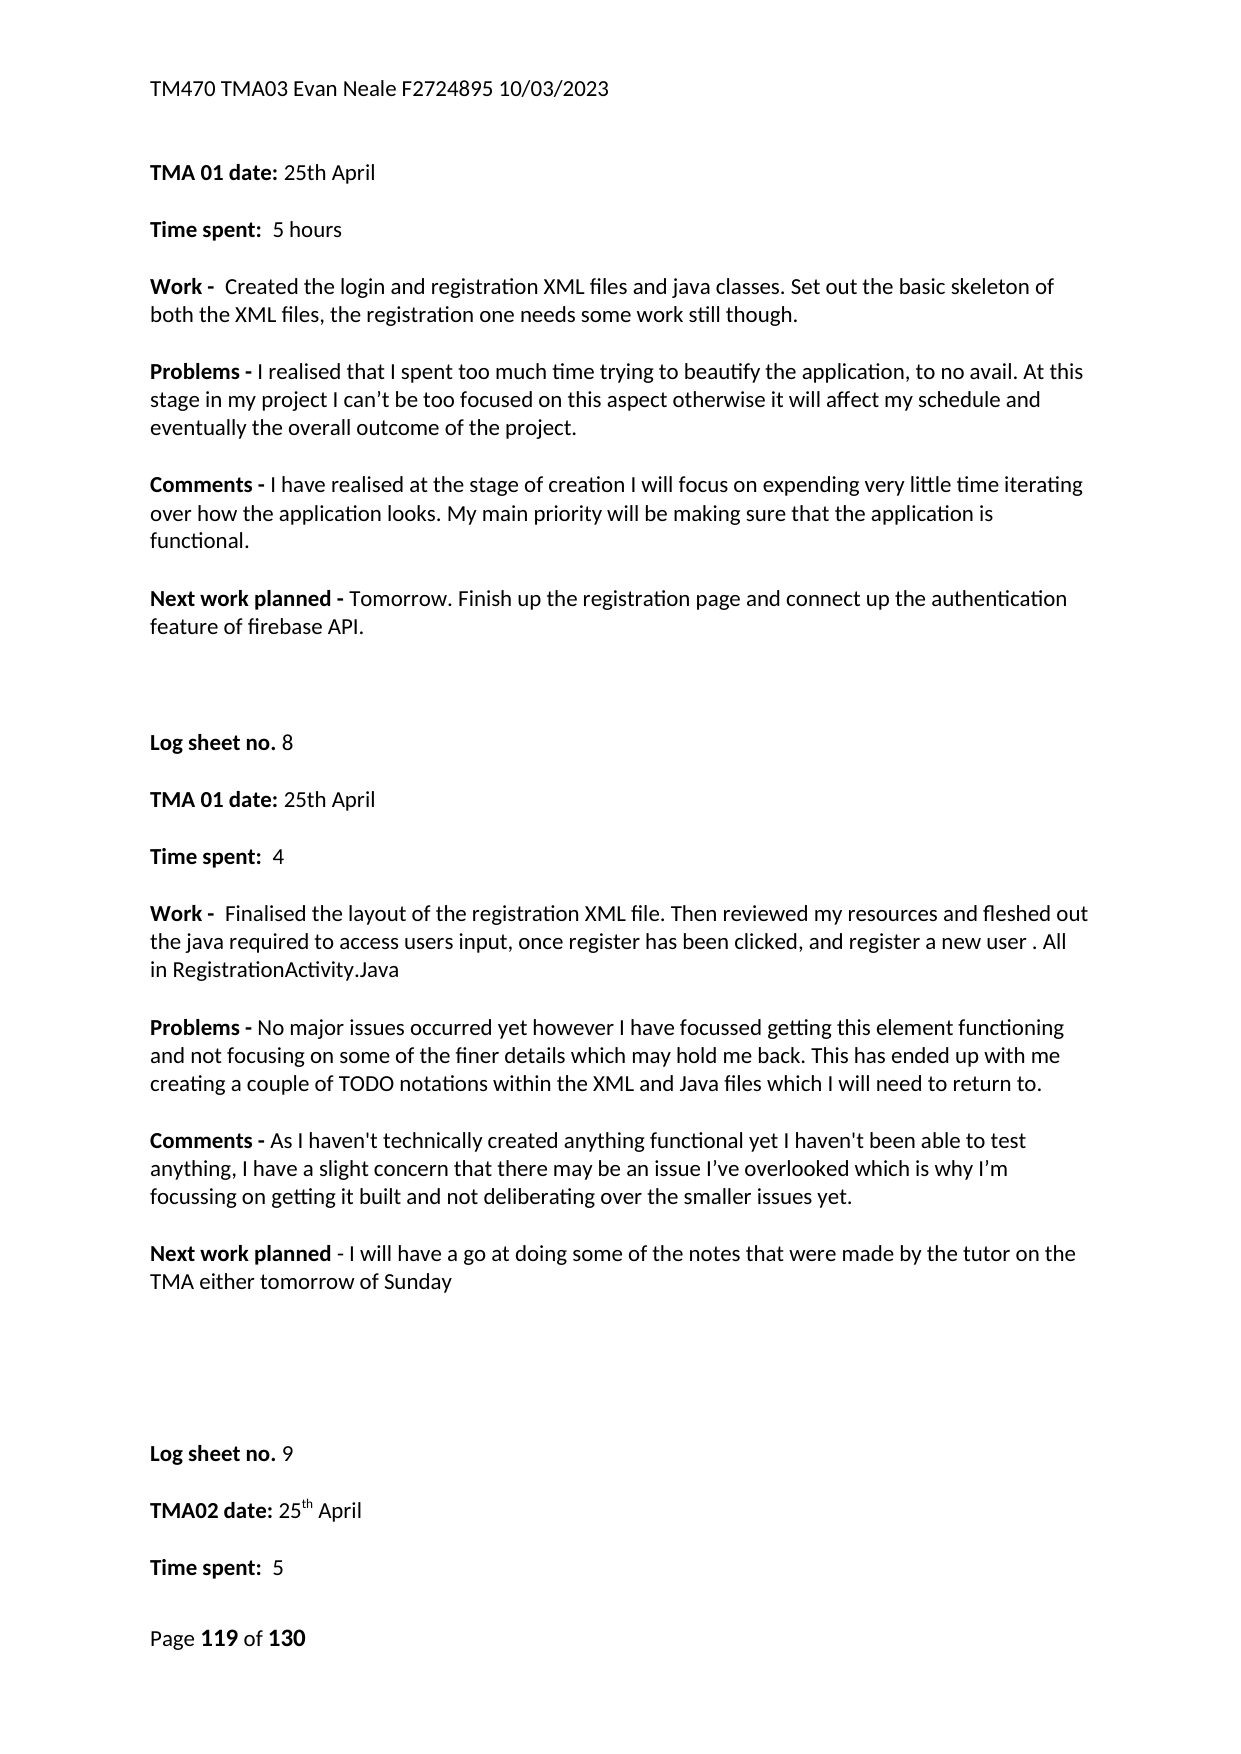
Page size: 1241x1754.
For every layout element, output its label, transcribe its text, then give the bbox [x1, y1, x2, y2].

text Time spent: 4 [150, 842, 1090, 870]
text Comments - As I haven't technically created anything functional yet I haven't been able to test anything, I have a slight concern that there may be an issue I’ve overlooked which is why I’m focussing on getting it built and not deliberating over the smaller issues yet. [150, 1126, 1090, 1210]
text Work - Finalised the layout of the registration XML file. Then reviewed my resources and fleshed out the java required to access users input, once register has been clicked, and register a new user . All in RegistrationActivity.Java [150, 899, 1090, 983]
text Next work planned - Tomorrow. Finish up the registration page and connect up the authentication feature of firebase API. [150, 584, 1090, 640]
text TMA02 date: 25th April [150, 1496, 1090, 1524]
text Time spent: 5 hours [150, 215, 1090, 243]
text Log sheet no. 9 [150, 1439, 1090, 1467]
text Log sheet no. 8 [150, 728, 1090, 756]
text Comments - I have realised at the stage of creation I will focus on expending very little time iterating over how the application looks. My main priority will be making sure that the application is functional. [150, 471, 1090, 555]
text Next work planned - I will have a go at doing some of the notes that were made by the tutor on the TMA either tomorrow of Sunday [150, 1239, 1090, 1295]
text TMA 01 date: 25th April [150, 785, 1090, 813]
text Time spent: 5 [150, 1553, 1090, 1581]
text Problems - No major issues occurred yet however I have focussed getting this element functioning and not focusing on some of the finer details which may hold me back. This has ended up with me creating a couple of TODO notations within the XML and Java files which I will need to return to. [150, 1013, 1090, 1097]
text Problems - I realised that I spent too much time trying to beautify the application, to no avail. At this stage in my project I can’t be too focused on this aspect otherwise it will affect my schedule and eventually the overall outcome of the project. [150, 357, 1090, 441]
text TMA 01 date: 25th April [150, 158, 1090, 186]
text Work - Created the login and registration XML files and java classes. Set out the basic skeleton of both the XML files, the registration one needs some work still though. [150, 272, 1090, 328]
